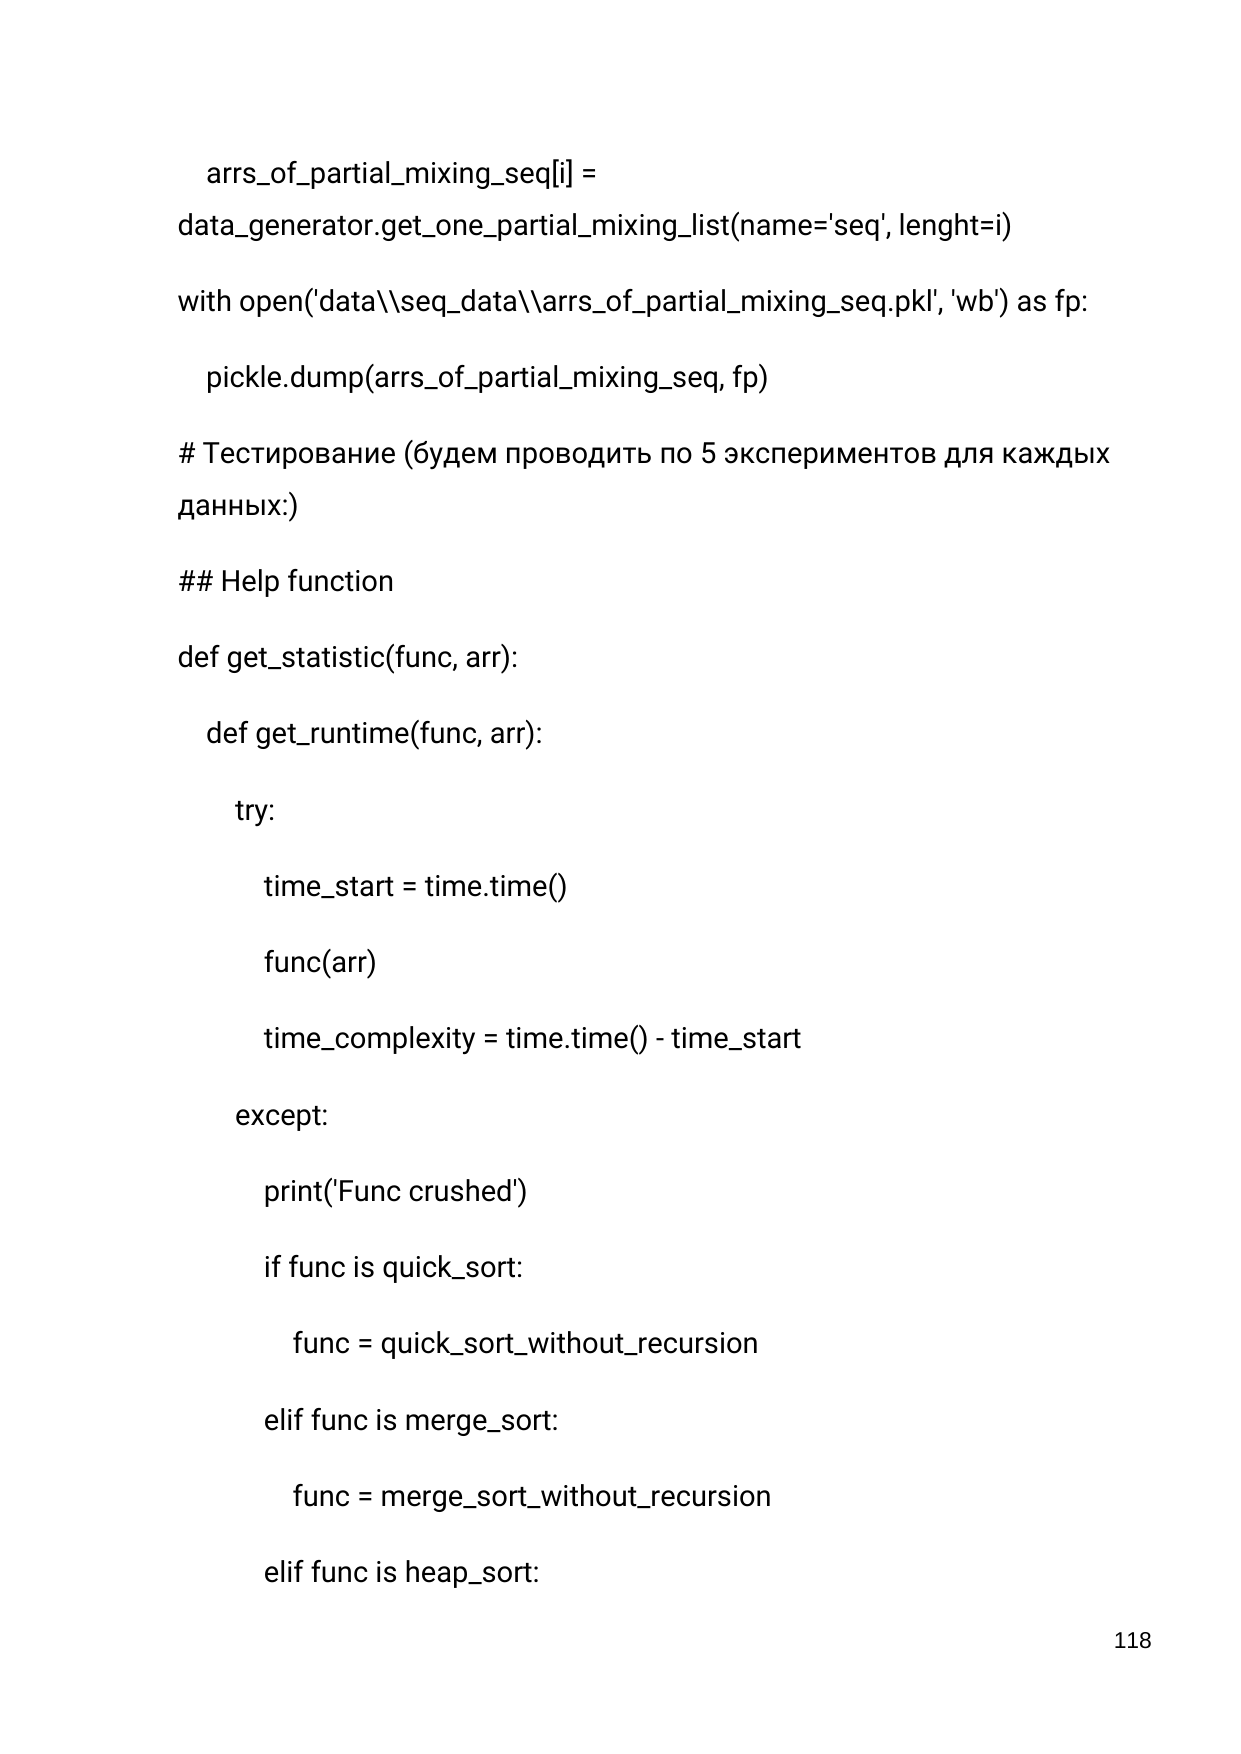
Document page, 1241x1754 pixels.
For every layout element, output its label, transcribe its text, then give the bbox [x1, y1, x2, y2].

text except: [177, 1098, 1152, 1132]
text print('Func crushed') [177, 1174, 1152, 1208]
text def get_statistic(func, arr): [177, 640, 1152, 674]
text # Тестирование (будем проводить по 5 экспериментов для каждых данных:) [177, 437, 1152, 522]
text func(arr) [177, 945, 1152, 979]
text arrs_of_partial_mixing_seq[i] = data_generator.get_one_partial_mixing_list(name='seq', lenght=i) [177, 157, 1152, 242]
text time_complexity = time.time() - time_start [177, 1022, 1152, 1056]
text pickle.dump(arrs_of_partial_mixing_seq, fp) [177, 360, 1152, 394]
text elif func is heap_sort: [177, 1555, 1152, 1589]
text with open('data\\seq_data\\arrs_of_partial_mixing_seq.pkl', 'wb') as fp: [177, 284, 1152, 318]
text if func is quick_sort: [177, 1250, 1152, 1284]
text elif func is merge_sort: [177, 1403, 1152, 1437]
text ## Help function [177, 564, 1152, 598]
text func = quick_sort_without_recursion [177, 1327, 1152, 1361]
text try: [177, 793, 1152, 827]
text def get_runtime(func, arr): [177, 717, 1152, 751]
text time_start = time.time() [177, 869, 1152, 903]
text func = merge_sort_without_recursion [177, 1479, 1152, 1513]
